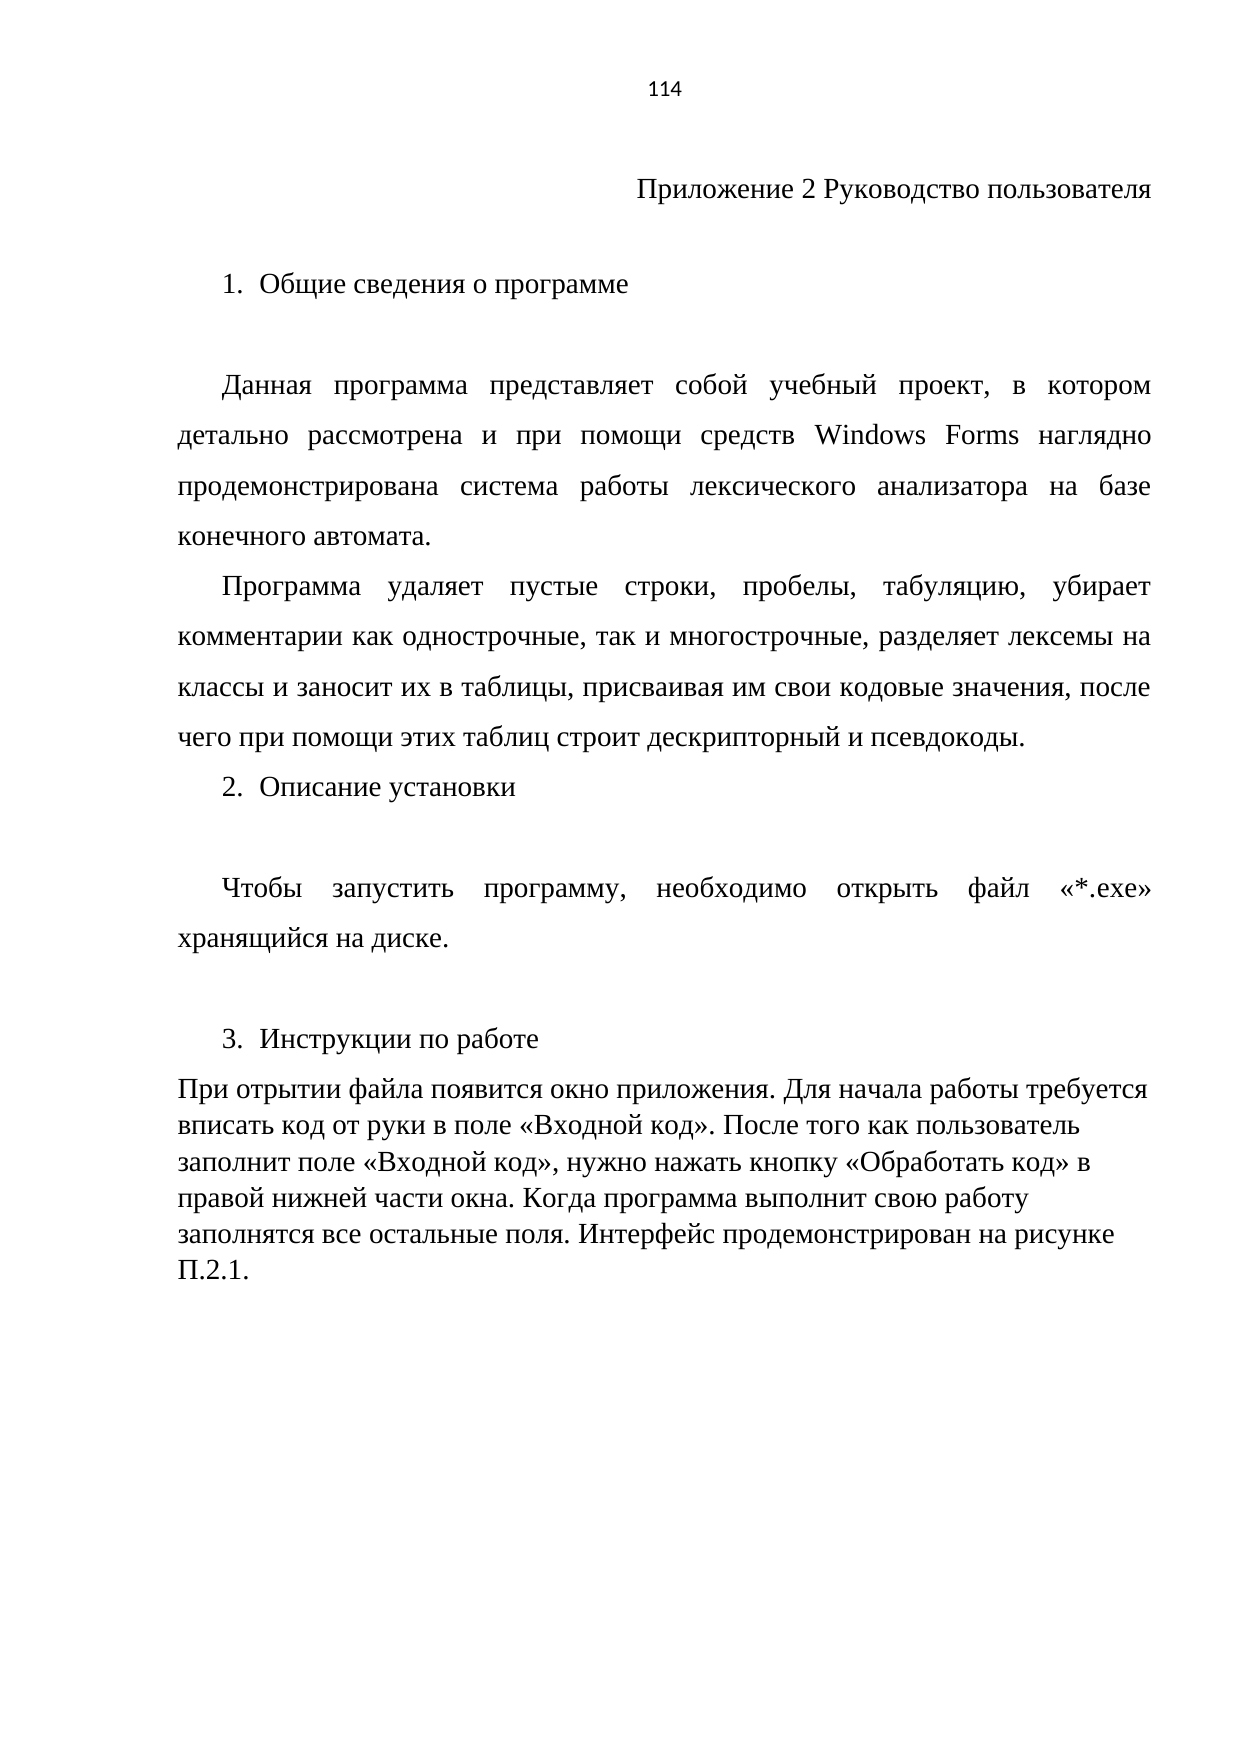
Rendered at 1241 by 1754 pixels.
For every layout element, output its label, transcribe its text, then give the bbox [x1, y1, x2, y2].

list Общие сведения о программе [222, 266, 1152, 300]
text Данная программа представляет собой учебный проект, в котором детально рассмотрена и при помощи средств Windows Forms наглядно продемонстрирована система работы лексического анализатора на базе конечного автомата. [177, 367, 1152, 551]
text Чтобы запустить программу, необходимо открыть файл «*.exe» хранящийся на диске. [177, 870, 1152, 954]
subtitle Приложение 2 Руководство пользователя [177, 172, 1152, 205]
text При отрытии файла появится окно приложения. Для начала работы требуется вписать код от руки в поле «Входной код». После того как пользователь заполнит поле «Входной код», нужно нажать кнопку «Обработать код» в правой нижней части окна. Когда программа выполнит свою работу заполнятся все остальные поля. Интерфейс продемонстрирован на рисунке П.2.1. [177, 1071, 1152, 1286]
list Инструкции по работе [222, 1021, 1152, 1054]
list Описание установки [222, 769, 1152, 803]
text Программа удаляет пустые строки, пробелы, табуляцию, убирает комментарии как однострочные, так и многострочные, разделяет лексемы на классы и заносит их в таблицы, присваивая им свои кодовые значения, после чего при помощи этих таблиц строит дескрипторный и псевдокоды. [177, 568, 1152, 753]
